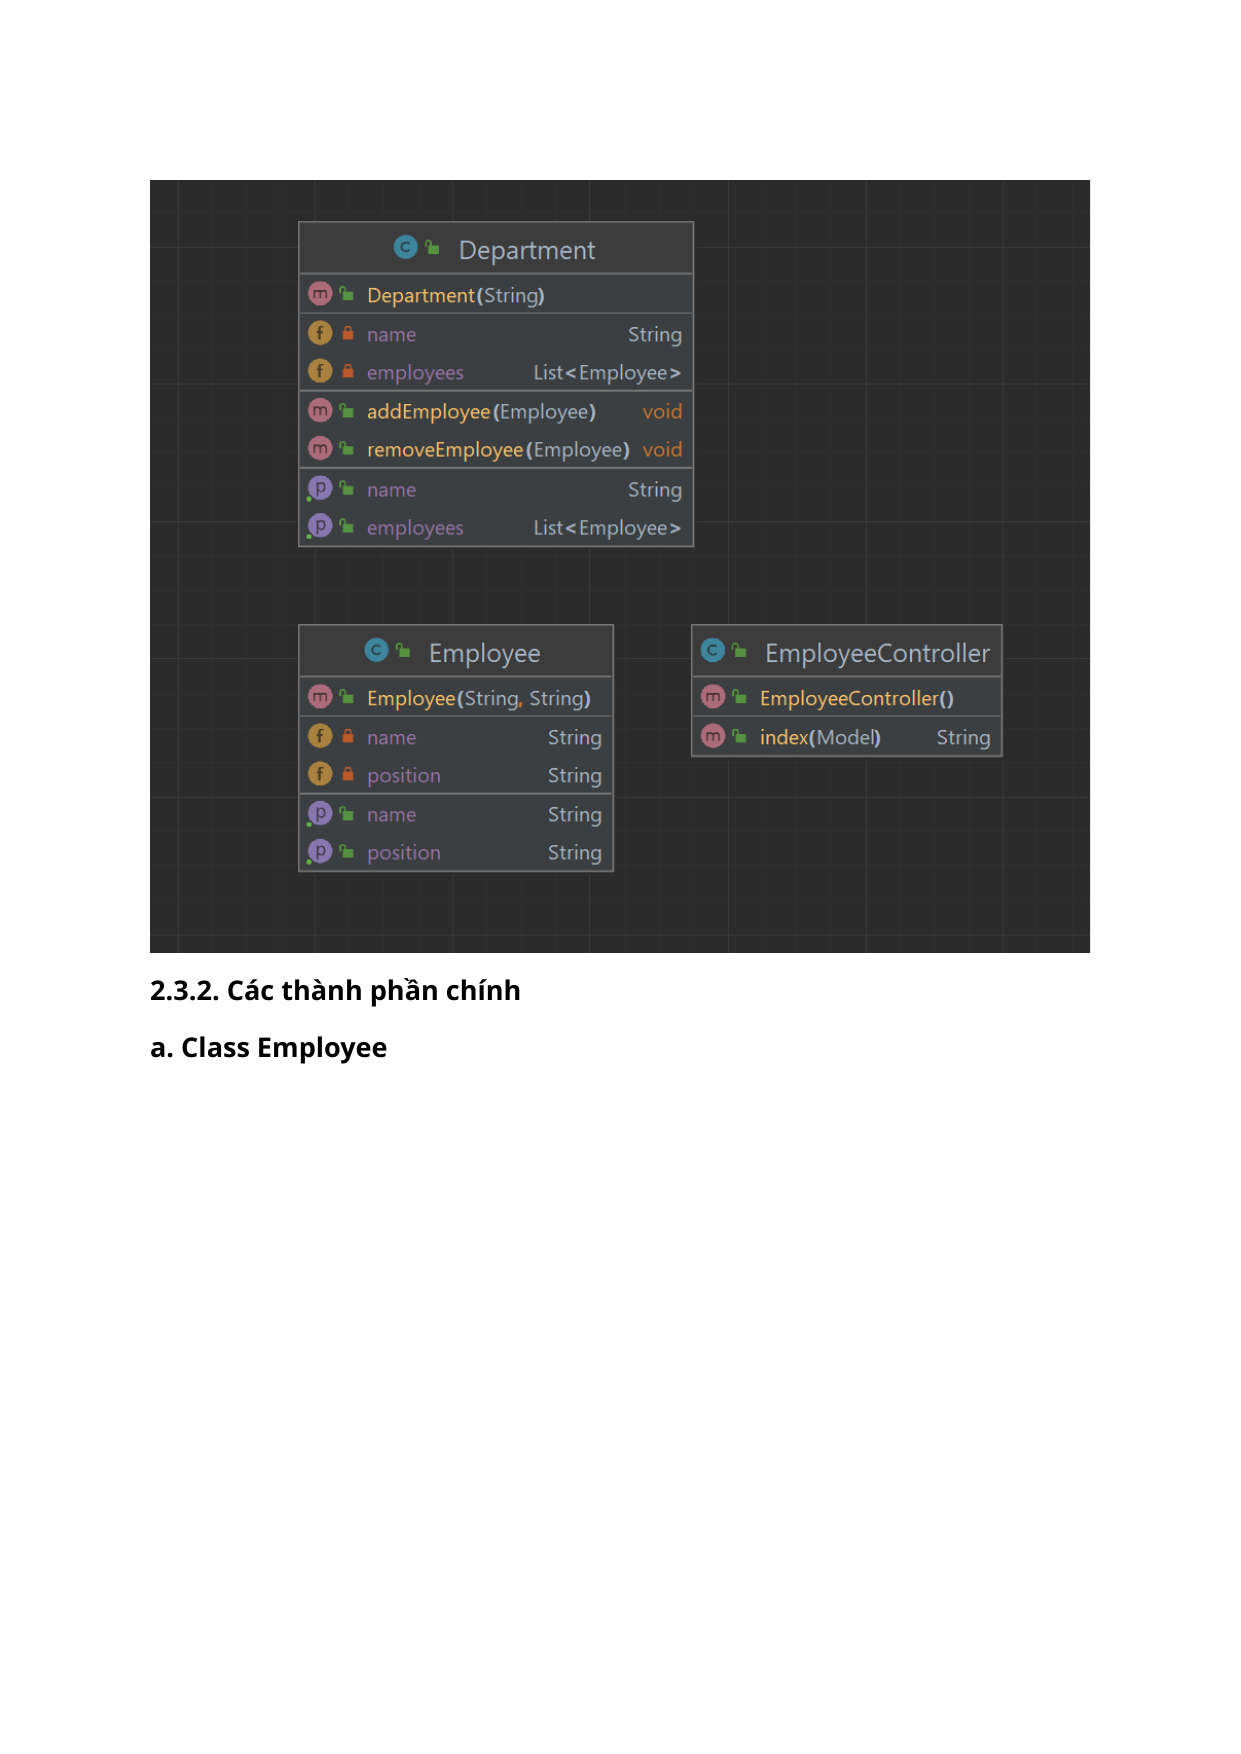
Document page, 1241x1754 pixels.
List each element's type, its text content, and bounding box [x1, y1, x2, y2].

picture [150, 180, 1091, 953]
text 2.3.2. Các thành phần chính [150, 972, 1090, 1009]
text a. Class Employee [150, 1028, 1090, 1065]
